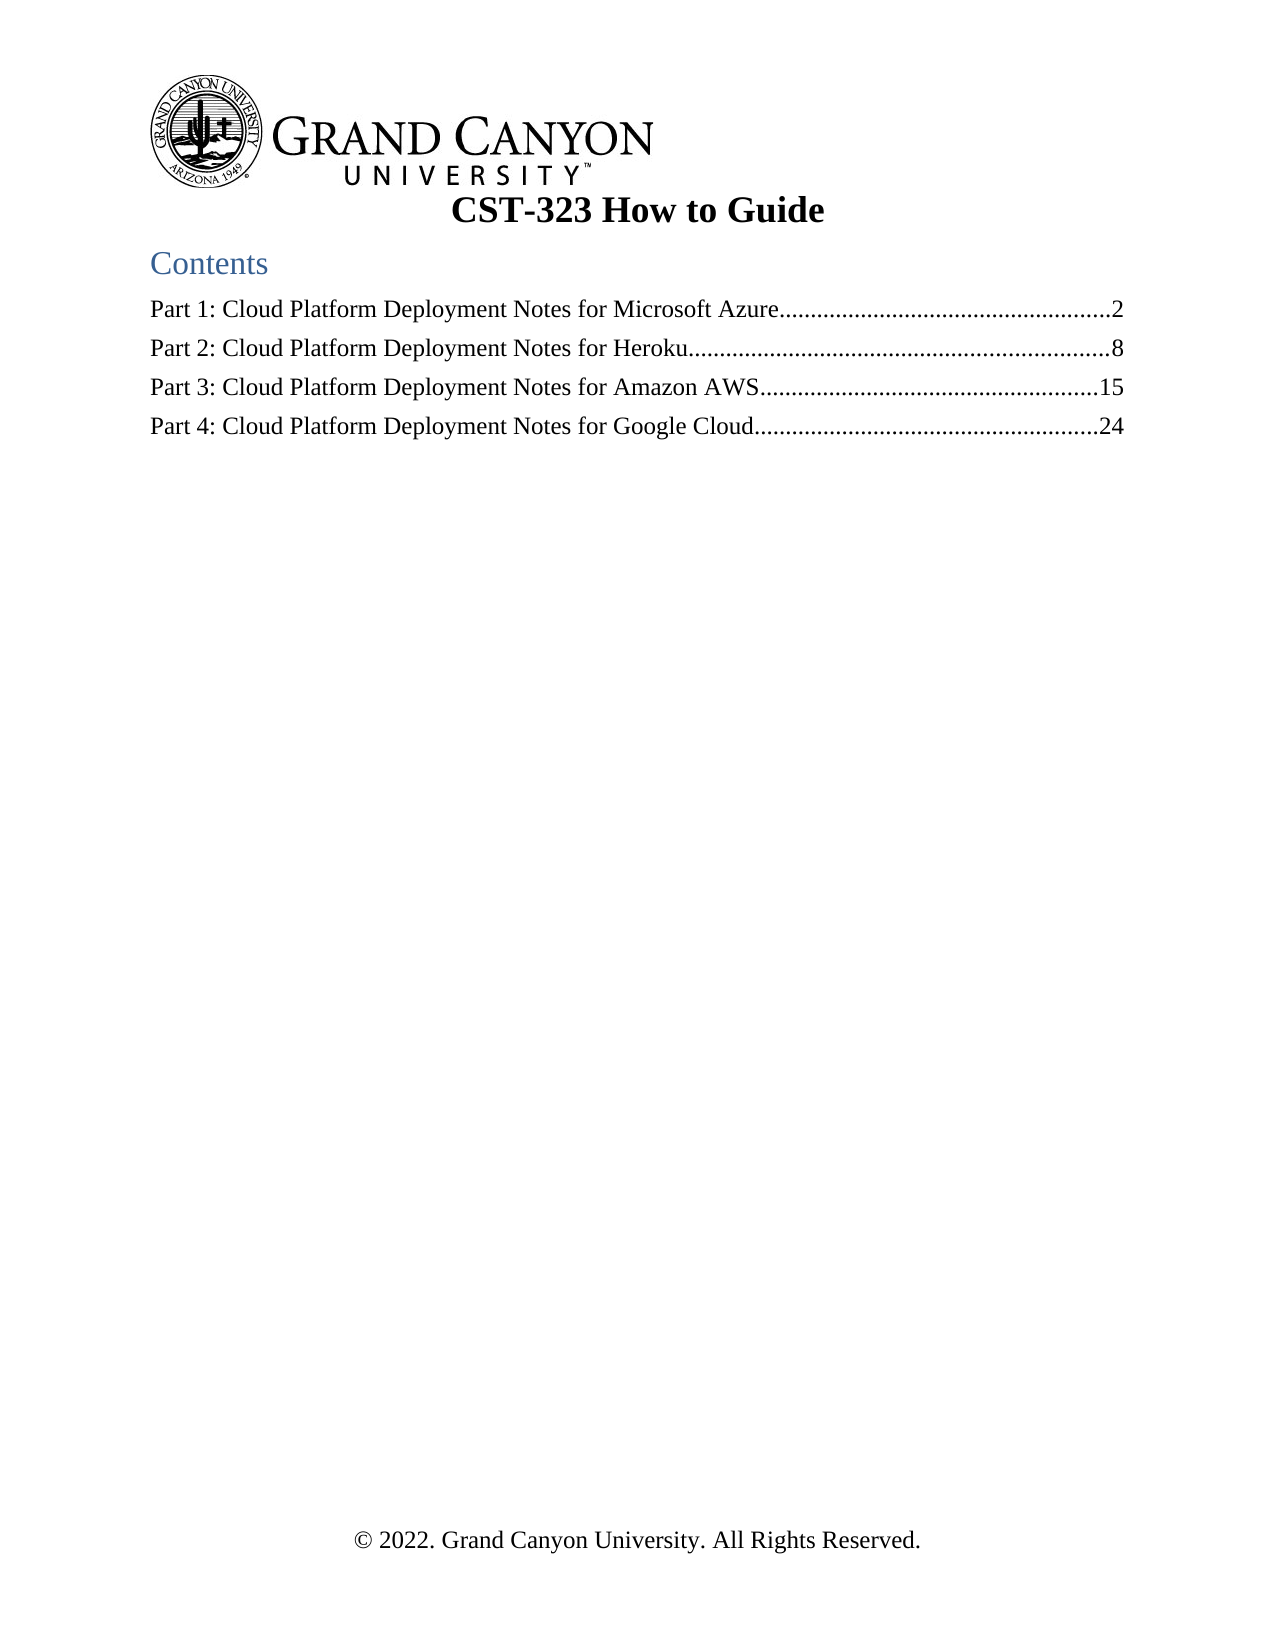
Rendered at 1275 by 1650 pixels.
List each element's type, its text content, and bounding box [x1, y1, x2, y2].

picture [150, 75, 654, 188]
text CST-323 How to Guide [150, 187, 1125, 231]
